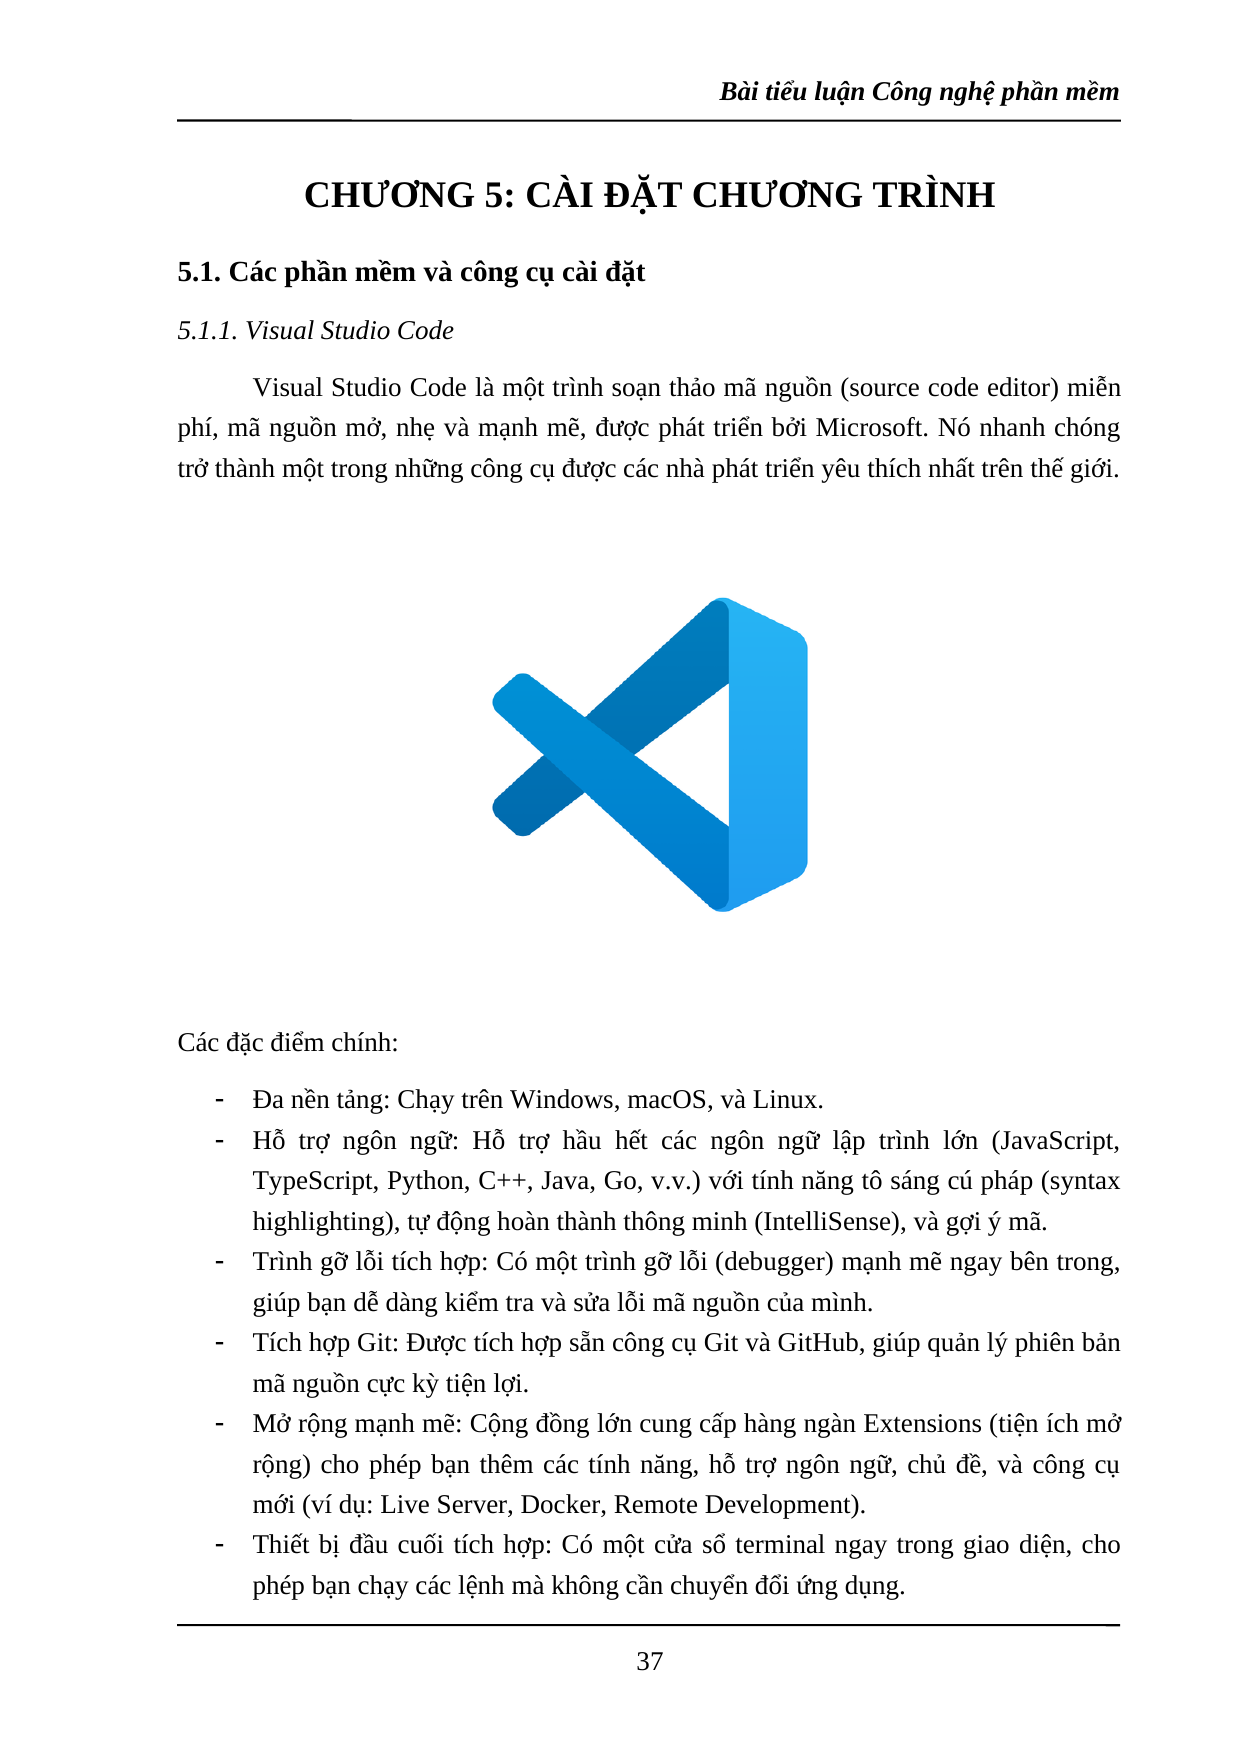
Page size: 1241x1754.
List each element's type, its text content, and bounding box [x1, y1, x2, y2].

picture [181, 508, 1118, 1001]
subtitle 5.1. Các phần mềm và công cụ cài đặt [177, 254, 1122, 287]
text Các đặc điểm chính: [177, 1026, 1122, 1057]
list Đa nền tảng: Chạy trên Windows, macOS, và Linux. [215, 1083, 1122, 1114]
text 5.1.1. Visual Studio Code [177, 314, 1122, 345]
subtitle CHƯƠNG 5: CÀI ĐẶT CHƯƠNG TRÌNH [177, 173, 1122, 216]
list Hỗ trợ ngôn ngữ: Hỗ trợ hầu hết các ngôn ngữ lập trình lớn (JavaScript, TypeScript, Python, C++, Java, Go, v.v.) với tính năng tô sáng cú pháp (syntax highlighting), tự động hoàn thành thông minh (IntelliSense), và gợi ý mã. [215, 1124, 1122, 1236]
list Thiết bị đầu cuối tích hợp: Có một cửa sổ terminal ngay trong giao diện, cho phép bạn chạy các lệnh mà không cần chuyển đổi ứng dụng. [215, 1528, 1122, 1600]
list Tích hợp Git: Được tích hợp sẵn công cụ Git và GitHub, giúp quản lý phiên bản mã nguồn cực kỳ tiện lợi. [215, 1326, 1122, 1398]
text Visual Studio Code là một trình soạn thảo mã nguồn (source code editor) miễn phí, mã nguồn mở, nhẹ và mạnh mẽ, được phát triển bởi Microsoft. Nó nhanh chóng trở thành một trong những công cụ được các nhà phát triển yêu thích nhất trên thế giới. [177, 371, 1122, 483]
list Trình gỡ lỗi tích hợp: Có một trình gỡ lỗi (debugger) mạnh mẽ ngay bên trong, giúp bạn dễ dàng kiểm tra và sửa lỗi mã nguồn của mình. [215, 1245, 1122, 1317]
list Mở rộng mạnh mẽ: Cộng đồng lớn cung cấp hàng ngàn Extensions (tiện ích mở rộng) cho phép bạn thêm các tính năng, hỗ trợ ngôn ngữ, chủ đề, và công cụ mới (ví dụ: Live Server, Docker, Remote Development). [215, 1407, 1122, 1519]
